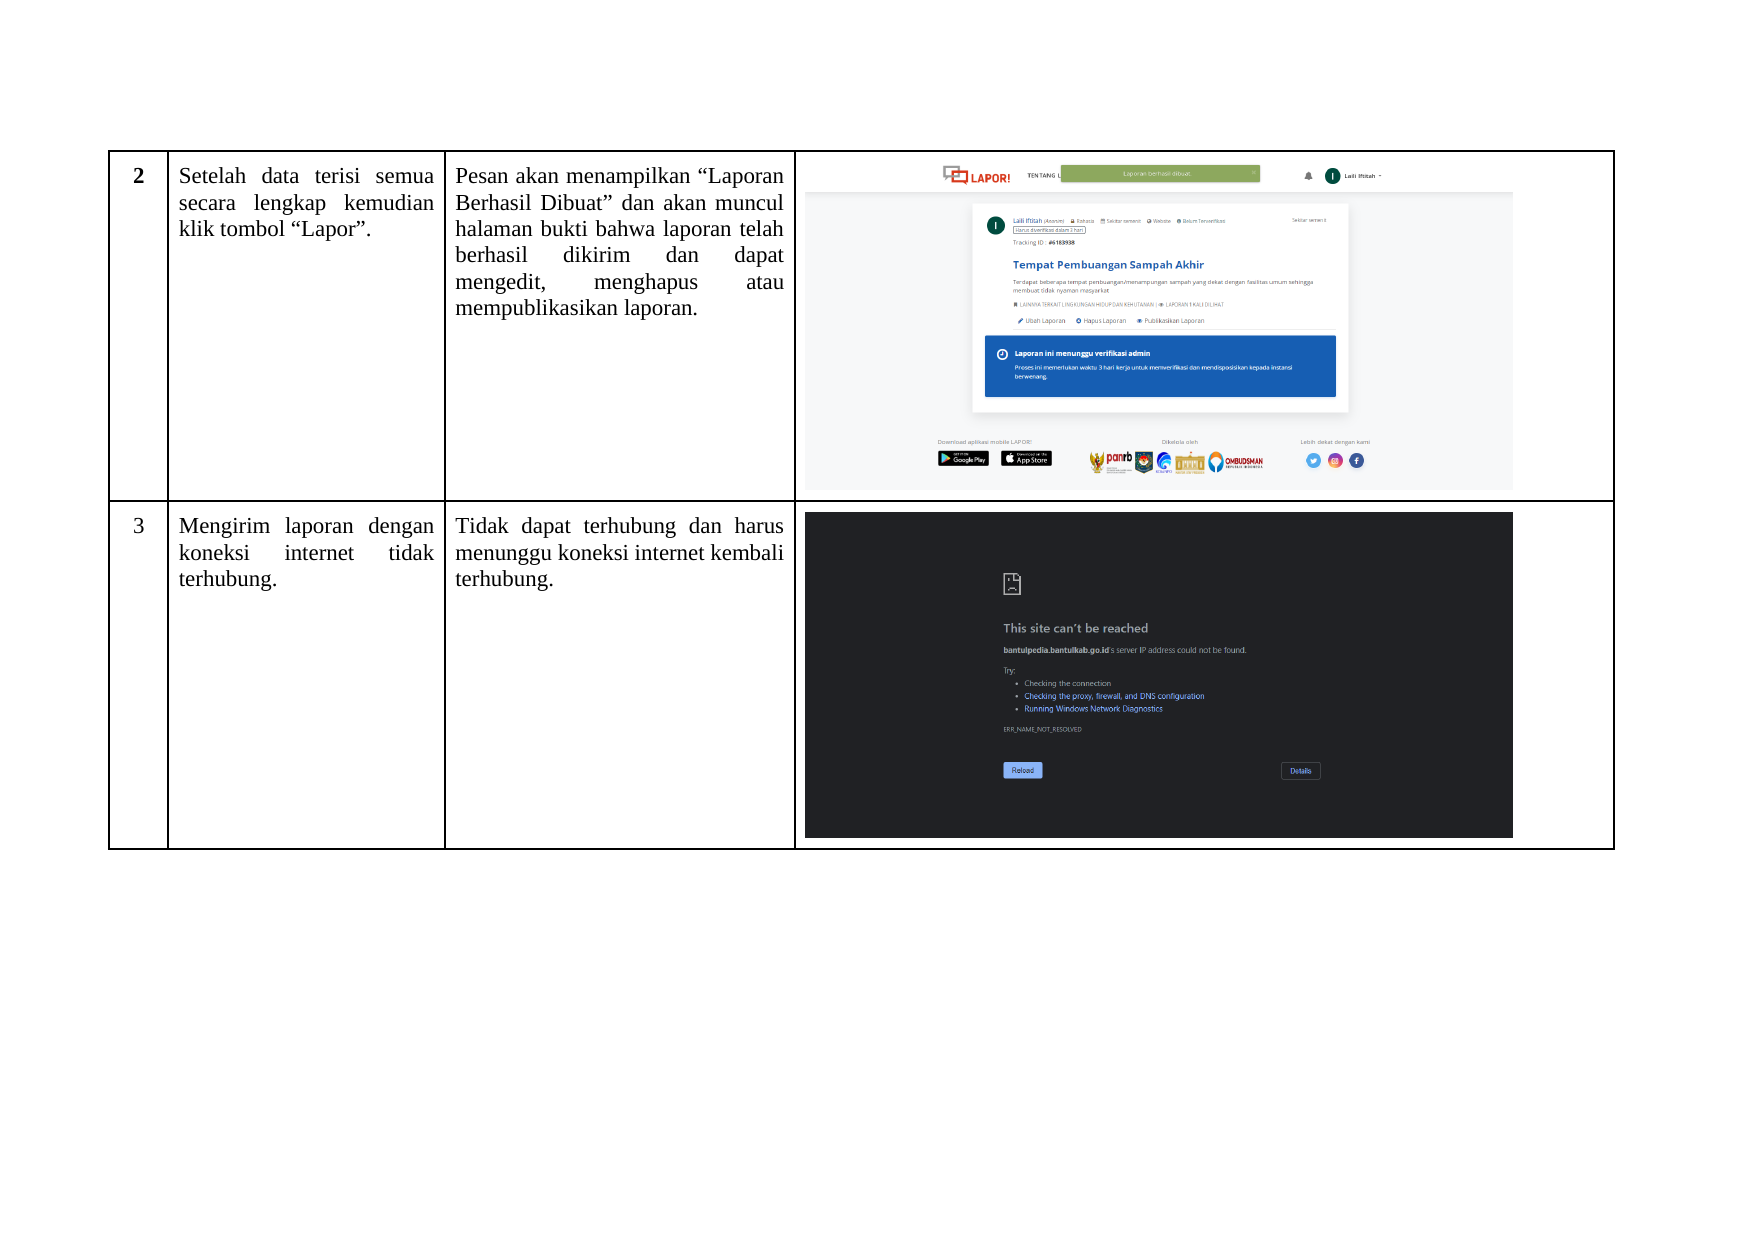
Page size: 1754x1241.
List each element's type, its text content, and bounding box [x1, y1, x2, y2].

table_cell Pesan akan menampilkan “Laporan Berhasil Dibuat” dan akan muncul halaman bukti bahwa laporan telah berhasil dikirim dan dapat mengedit, menghapus atau mempublikasikan laporan. [446, 152, 794, 500]
table_cell [796, 502, 1613, 848]
table_cell 3 [110, 502, 167, 848]
picture [805, 512, 1513, 838]
table_cell 2 [110, 152, 167, 500]
table_cell [796, 152, 1613, 500]
table_cell Tidak dapat terhubung dan harus menunggu koneksi internet kembali terhubung. [446, 502, 794, 848]
table_cell Setelah data terisi semua secara lengkap kemudian klik tombol “Lapor”. [169, 152, 444, 500]
table_cell Mengirim laporan dengan koneksi internet tidak terhubung. [169, 502, 444, 848]
picture [805, 162, 1513, 490]
